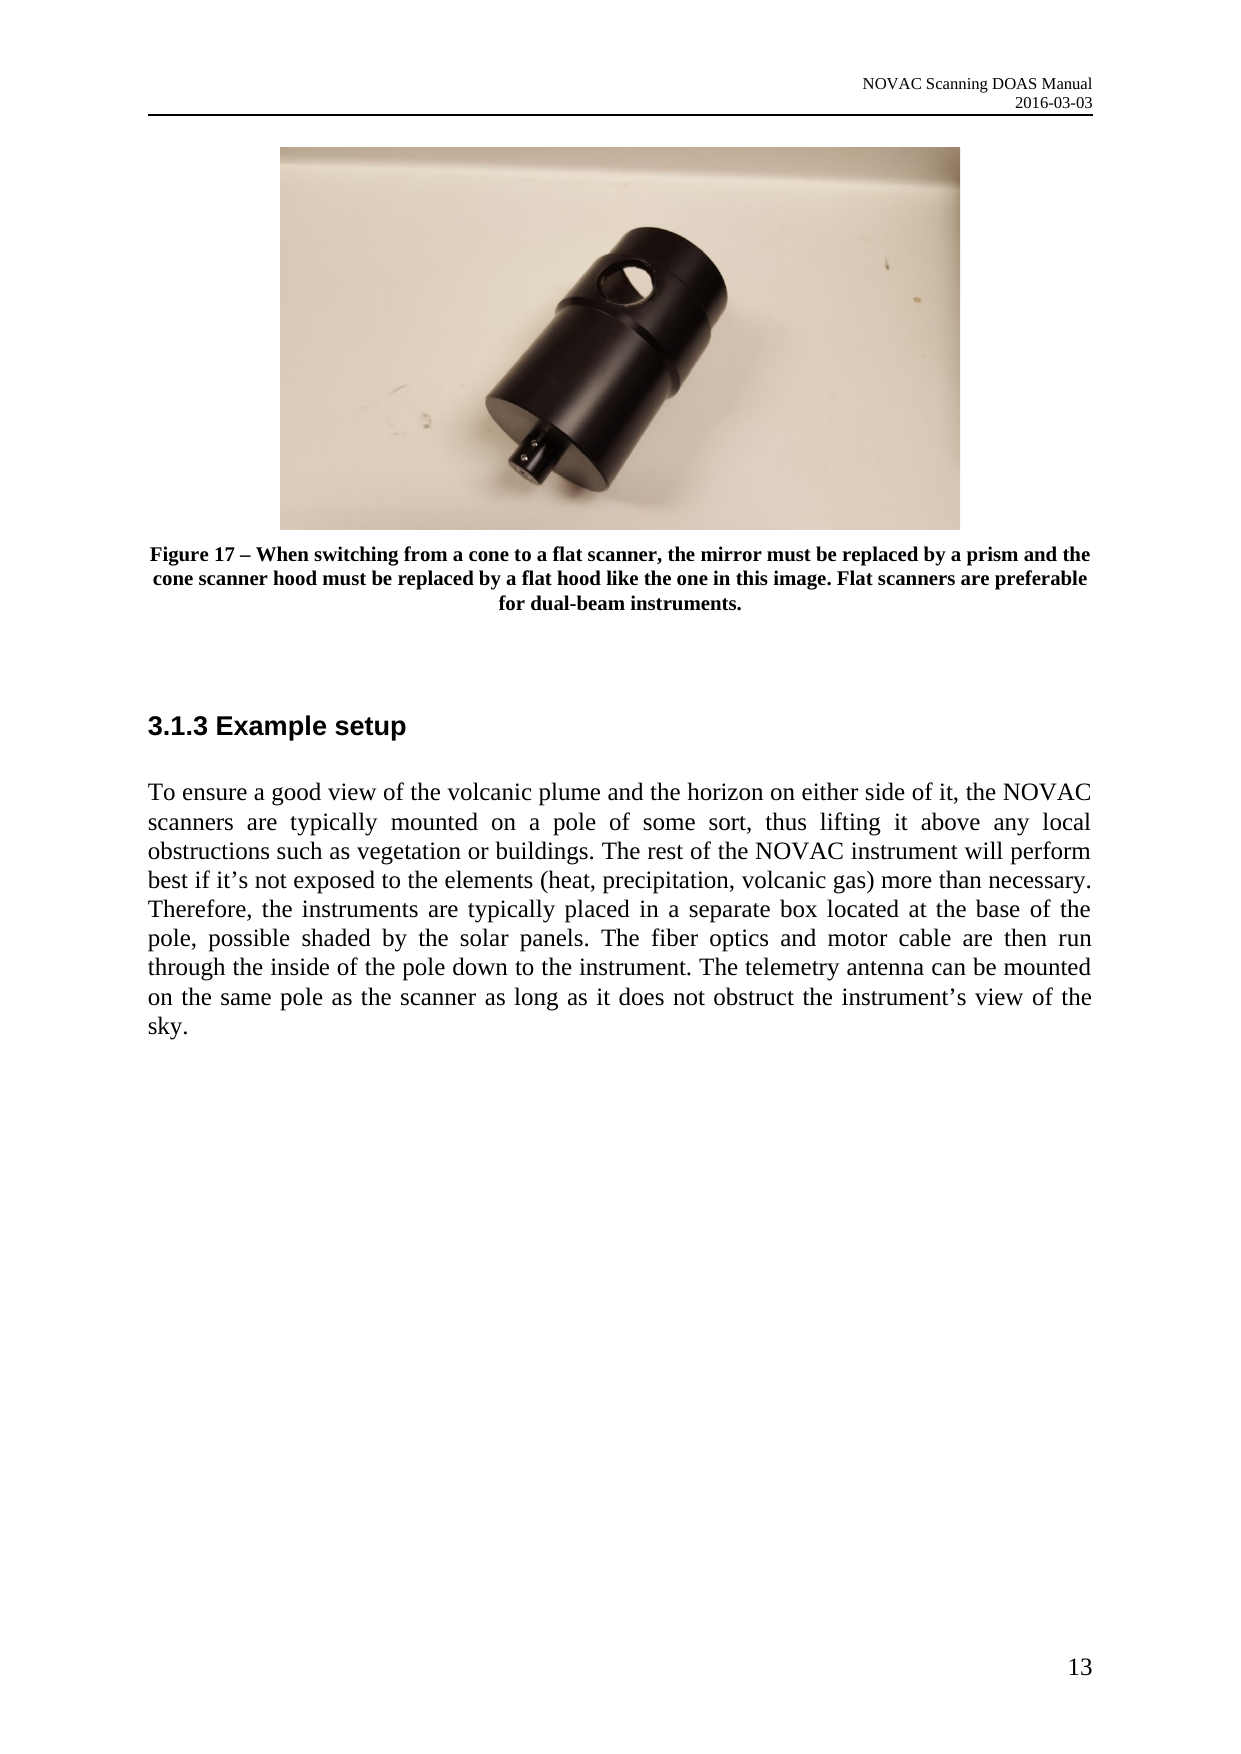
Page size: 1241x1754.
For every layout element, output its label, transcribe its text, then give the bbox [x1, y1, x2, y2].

picture [280, 147, 961, 530]
text Figure 17 – When switching from a cone to a flat scanner, the mirror must be replaced by a prism and the cone scanner hood must be replaced by a flat hood like the one in this image. [148, 542, 1093, 614]
text To ensure a good view of the volcanic plume and the horizon on either side of it, the NOVAC scanners are typically mounted on a pole of some sort, thus lifting it above any local obstructions such as vegetation or buildings. The rest of the NOVAC instrument will perform best if it’s not exposed to the elements (heat, precipitation, volcanic gas) more than necessary. Therefore, the instruments are typically placed in a separate box located at the base of the pole, possible shaded by the solar panels. The fiber optics and motor cable are then run through the inside of the pole down to the instrument. The telemetry antenna can be mounted on the same pole as the scanner as long as it does not obstruct the instrument’s view of the sky. [148, 777, 1093, 1039]
subtitle 3.1.3 Example setup [148, 710, 1093, 742]
